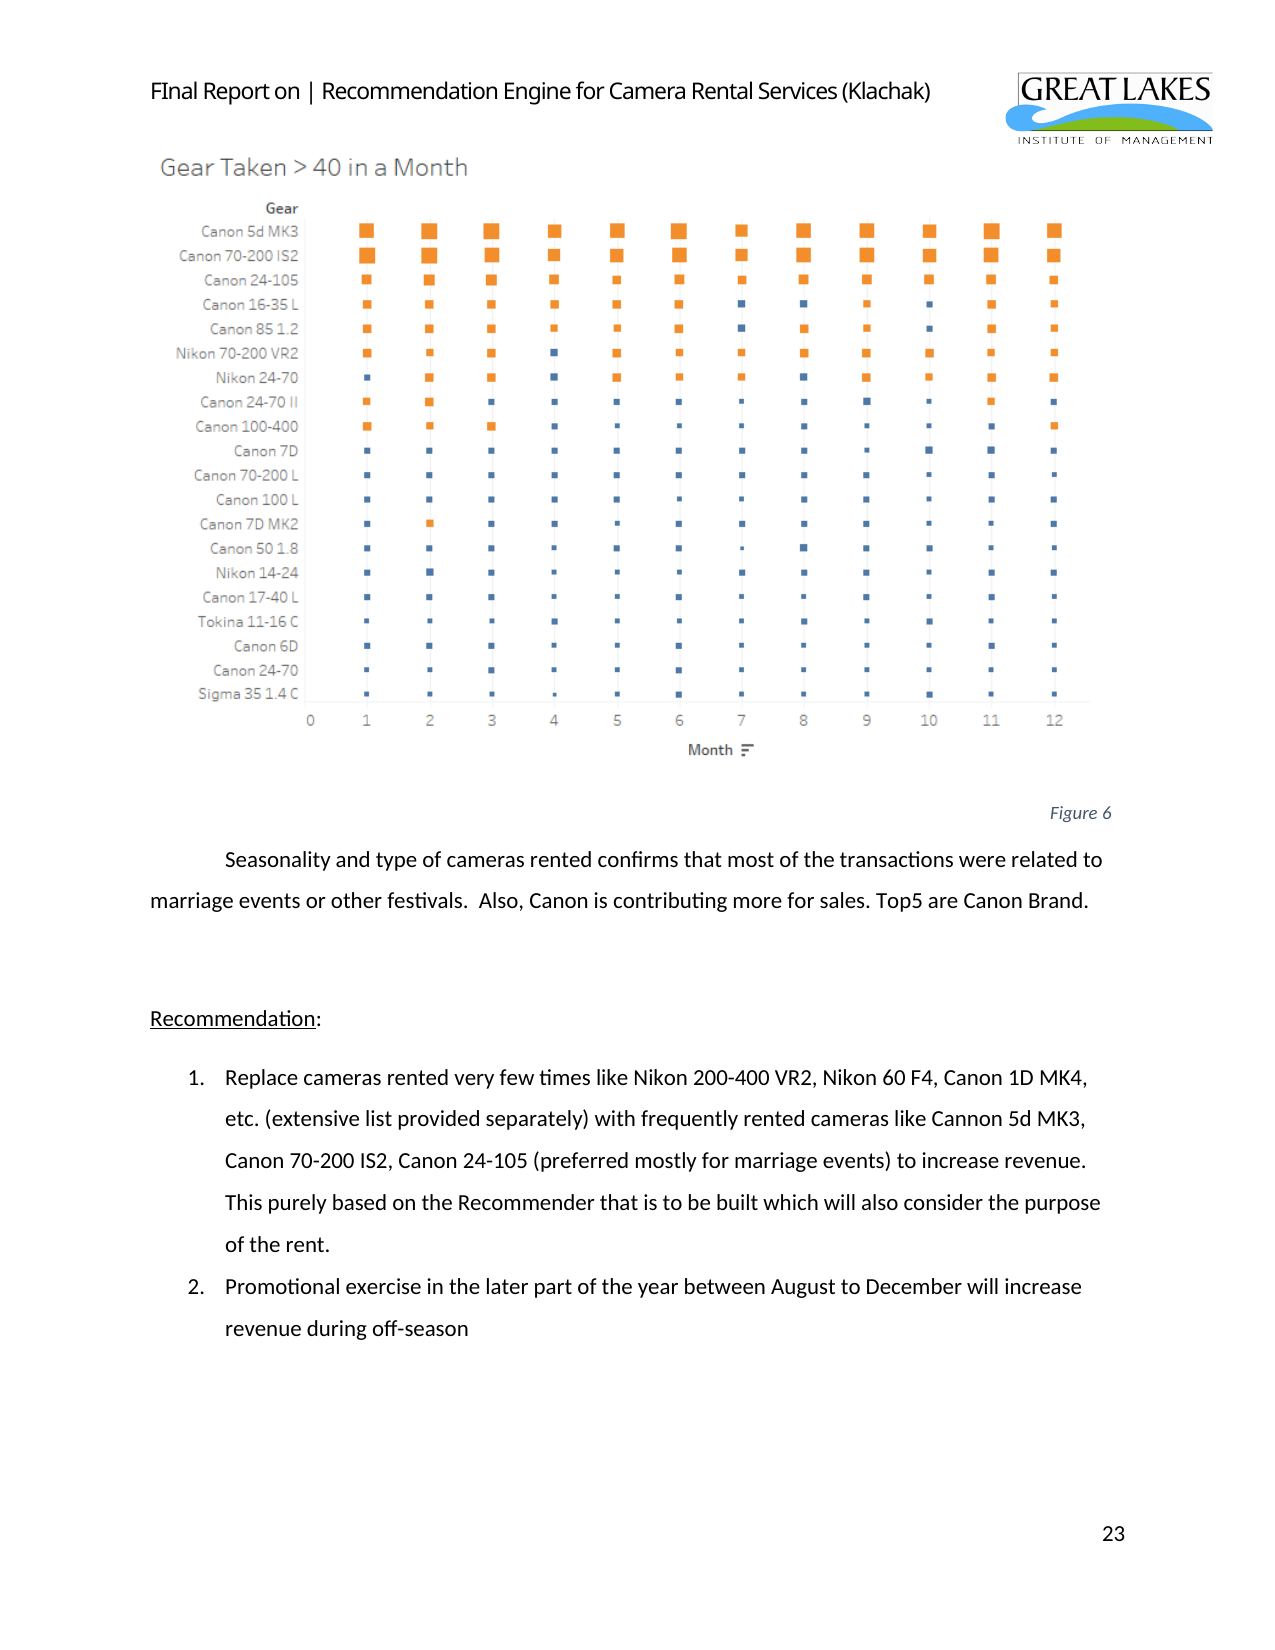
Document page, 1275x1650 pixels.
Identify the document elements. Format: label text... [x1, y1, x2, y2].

text Recommendation: [150, 1004, 1125, 1032]
picture [1003, 72, 1213, 145]
list Promotional exercise in the later part of the year between August to December will increase revenue during off-season [187, 1272, 1125, 1342]
text Seasonality and type of cameras rented confirms that most of the transactions were related to marriage events or other festivals. Also, Canon is contributing more for sales. Top5 are Canon Brand. [150, 845, 1125, 915]
list Replace cameras rented very few times like Nikon 200-400 VR2, Nikon 60 F4, Canon 1D MK4, etc. (extensive list provided separately) with frequently rented cameras like Cannon 5d MK3, Canon 70-200 IS2, Canon 24-105 (preferred mostly for marriage events) to increase revenue. This purely based on the Recommender that is to be built which will also consider the purpose of the rent. [187, 1063, 1125, 1258]
picture [150, 150, 1091, 771]
text Figure [975, 801, 1125, 824]
